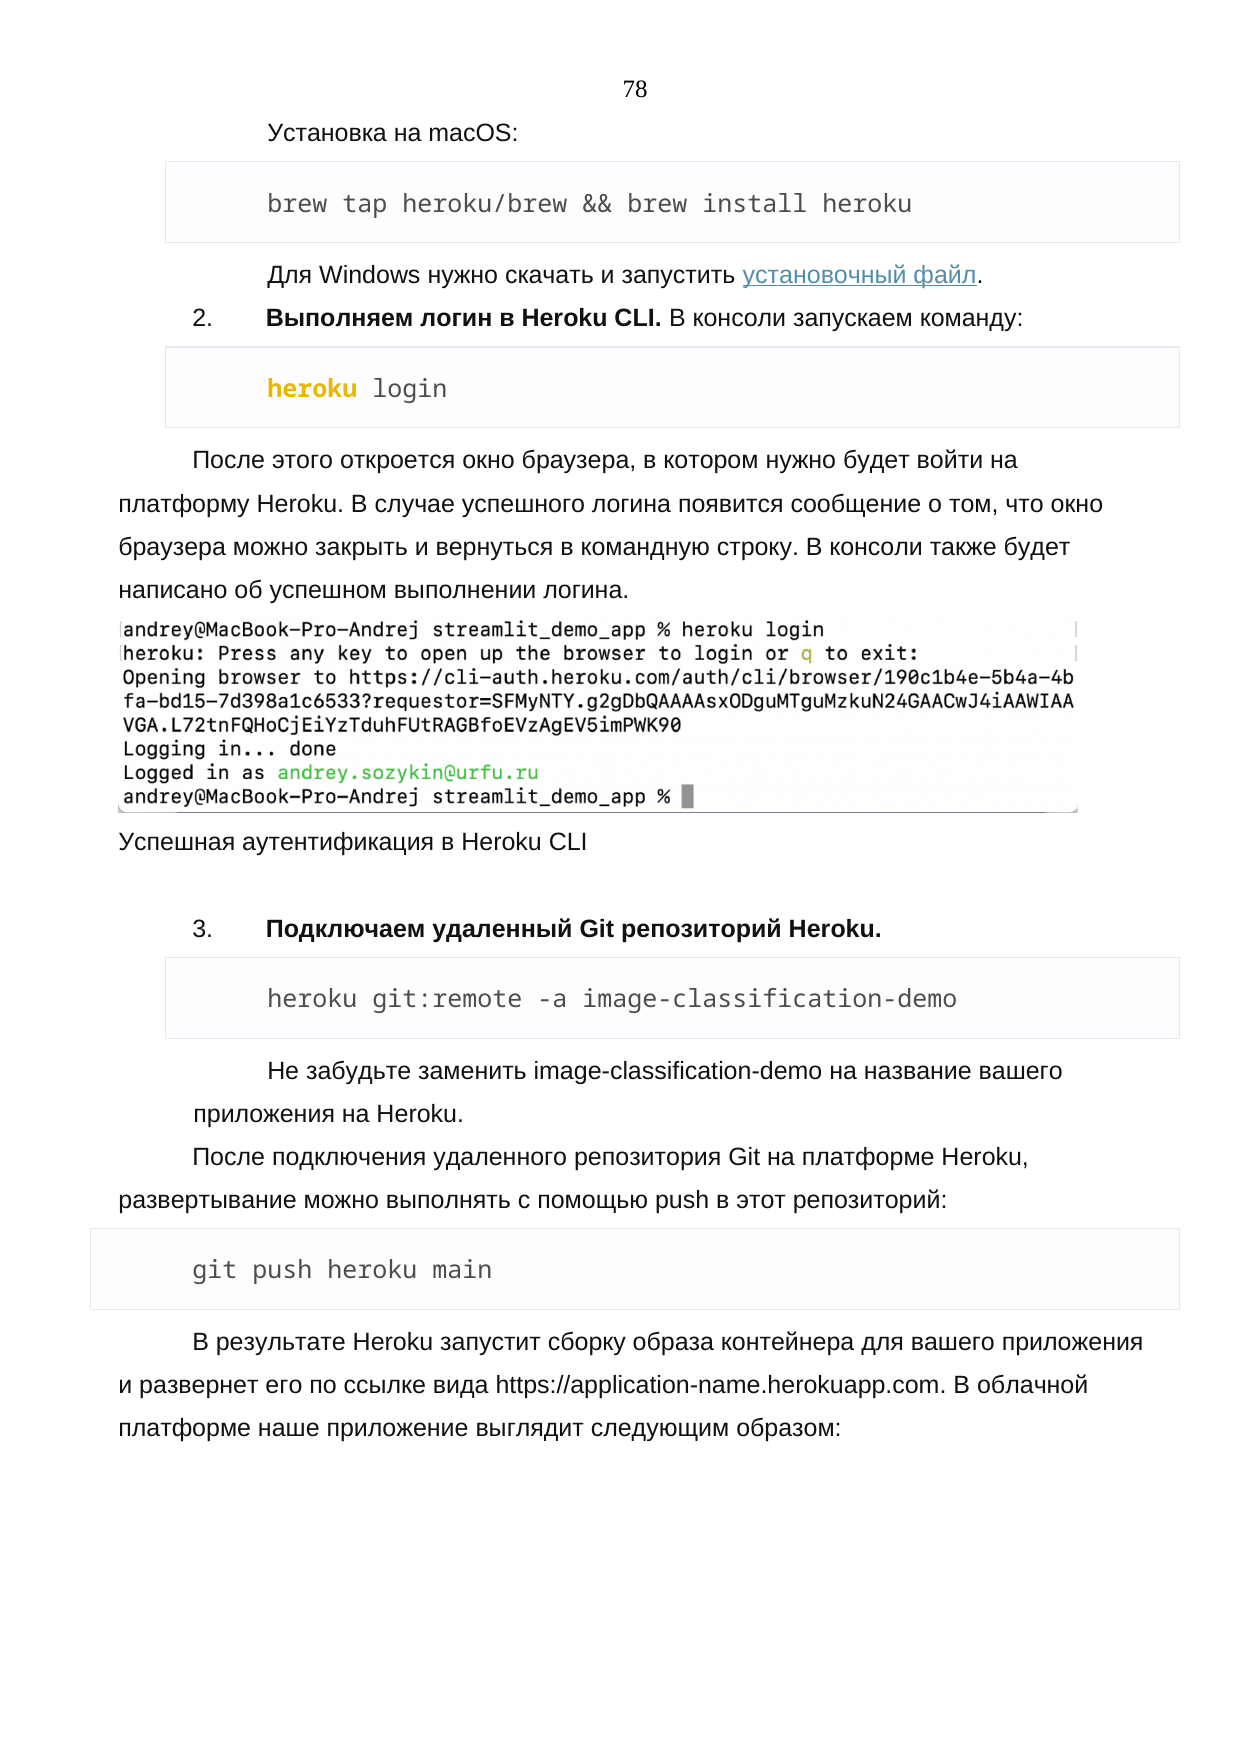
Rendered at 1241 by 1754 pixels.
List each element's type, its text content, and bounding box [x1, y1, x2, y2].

text После этого откроется окно браузера, в котором нужно будет войти на платформу Heroku. В случае успешного логина появится сообщение о том, что окно браузера можно закрыть и вернуться в командную строку. В консоли также будет написано об успешном выполнении логина. [118, 445, 1152, 603]
list Выполняем логин в Heroku CLI. В консоли запускаем команду: [118, 303, 1152, 332]
text В результате Heroku запустит сборку образа контейнера для вашего приложения и развернет его по ссылке вида https://application-name.herokuapp.com. В облачной платформе наше приложение выглядит следующим образом: [118, 1327, 1152, 1442]
text Установка на macOS: [193, 118, 1152, 147]
picture [118, 617, 1078, 813]
text Для Windows нужно скачать и запустить установочный файл. [193, 260, 1152, 289]
text heroku git:remote -a image-classification-demo [166, 958, 1179, 1038]
text git push heroku main [91, 1229, 1179, 1309]
text После подключения удаленного репозитория Git на платформе Heroku, развертывание можно выполнять с помощью push в этот репозиторий: [118, 1142, 1152, 1214]
text brew tap heroku/brew && brew install heroku [166, 162, 1179, 242]
text heroku login [166, 348, 1179, 427]
list Подключаем удаленный Git репозиторий Heroku. [118, 914, 1152, 942]
text Не забудьте заменить image-classification-demo на название вашего приложения на Heroku. [193, 1056, 1152, 1128]
